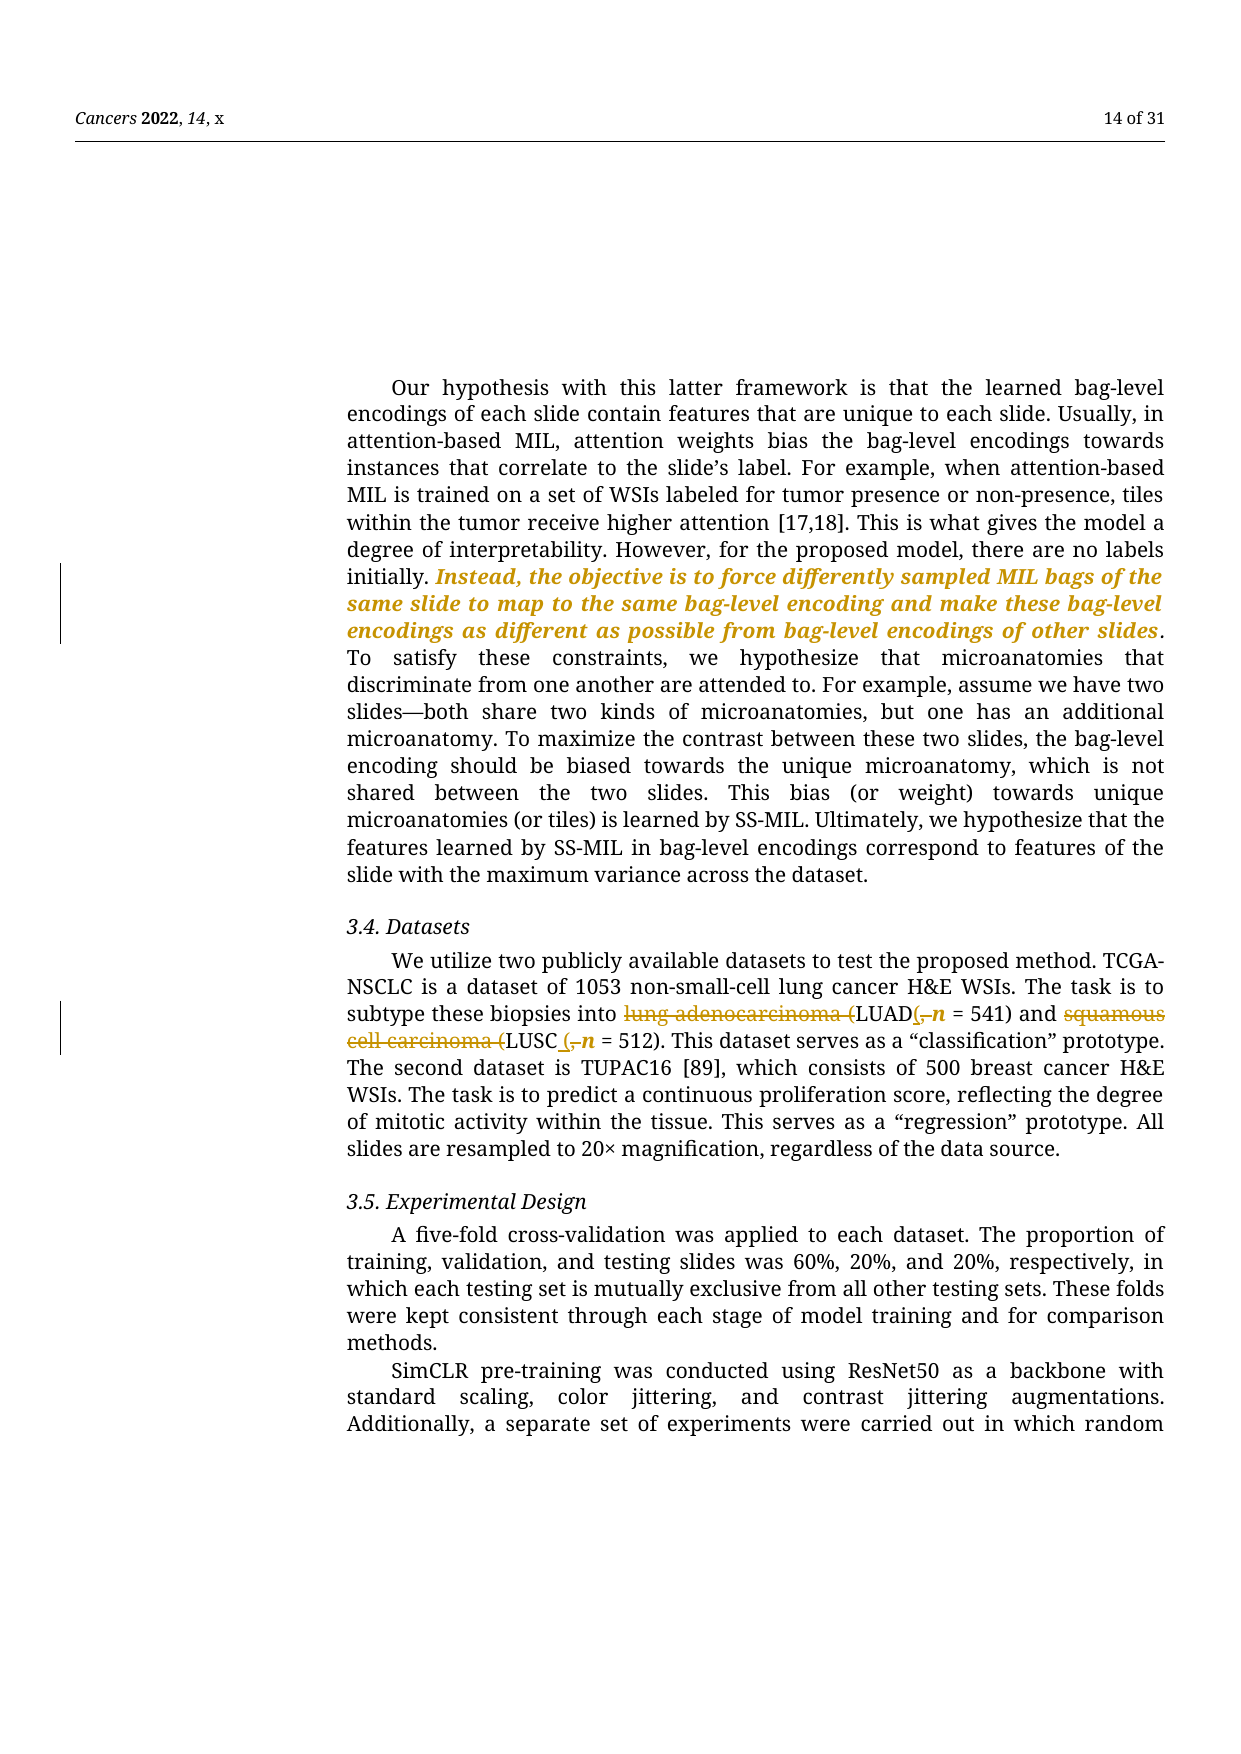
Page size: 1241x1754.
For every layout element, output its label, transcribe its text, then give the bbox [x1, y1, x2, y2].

text Our hypothesis with this latter framework is that the learned bag-level encodings of each slide contain features that are unique to each slide. Usually, in attention-based MIL, attention weights bias the bag-level encodings towards instances that correlate to the slide’s label. For example, when attention-based MIL is trained on a set of WSIs labeled for tumor presence or non-presence, tiles within the tumor receive higher attention [17,18]. This is what gives the model a degree of interpretability. However, for the proposed model, there are no labels initially. Instead, the objective is to force differently sampled MIL bags of the same slide to map to the same bag-level encoding and make these bag-level encodings as different as possible from bag-level encodings of other slides. To satisfy these constraints, we hypothesize that microanatomies that discriminate from one another are attended to. For example, assume we have two slides—both share two kinds of microanatomies, but one has an additional microanatomy. To maximize the contrast between these two slides, the bag-level encoding should be biased towards the unique microanatomy, which is not shared between the two slides. This bias (or weight) towards unique microanatomies (or tiles) is learned by SS-MIL. Ultimately, we hypothesize that the features learned by SS-MIL in bag-level encodings correspond to features of the slide with the maximum variance across the dataset. [347, 374, 1165, 888]
subtitle 3.4. Datasets [347, 913, 1165, 940]
text We utilize two publicly available datasets to test the proposed method. TCGA-NSCLC is a dataset of 1053 non-small-cell lung cancer H&E WSIs. The task is to subtype these biopsies into LUADn = 541) and LUSCn = 512). This dataset serves as a “classification” prototype. The second dataset is TUPAC16 [89], which consists of 500 breast cancer H&E WSIs. The task is to predict a continuous proliferation score, reflecting the degree of mitotic activity within the tissue. This serves as a “regression” prototype. All slides are resampled to 20× magnification, regardless of the data source. [347, 946, 1165, 1163]
text A five-fold cross-validation was applied to each dataset. The proportion of training, validation, and testing slides was 60%, 20%, and 20%, respectively, in which each testing set is mutually exclusive from all other testing sets. These folds were kept consistent through each stage of model training and for comparison methods. [347, 1221, 1165, 1357]
subtitle 3.5. Experimental Design [347, 1188, 1165, 1215]
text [347, 1357, 1165, 1438]
